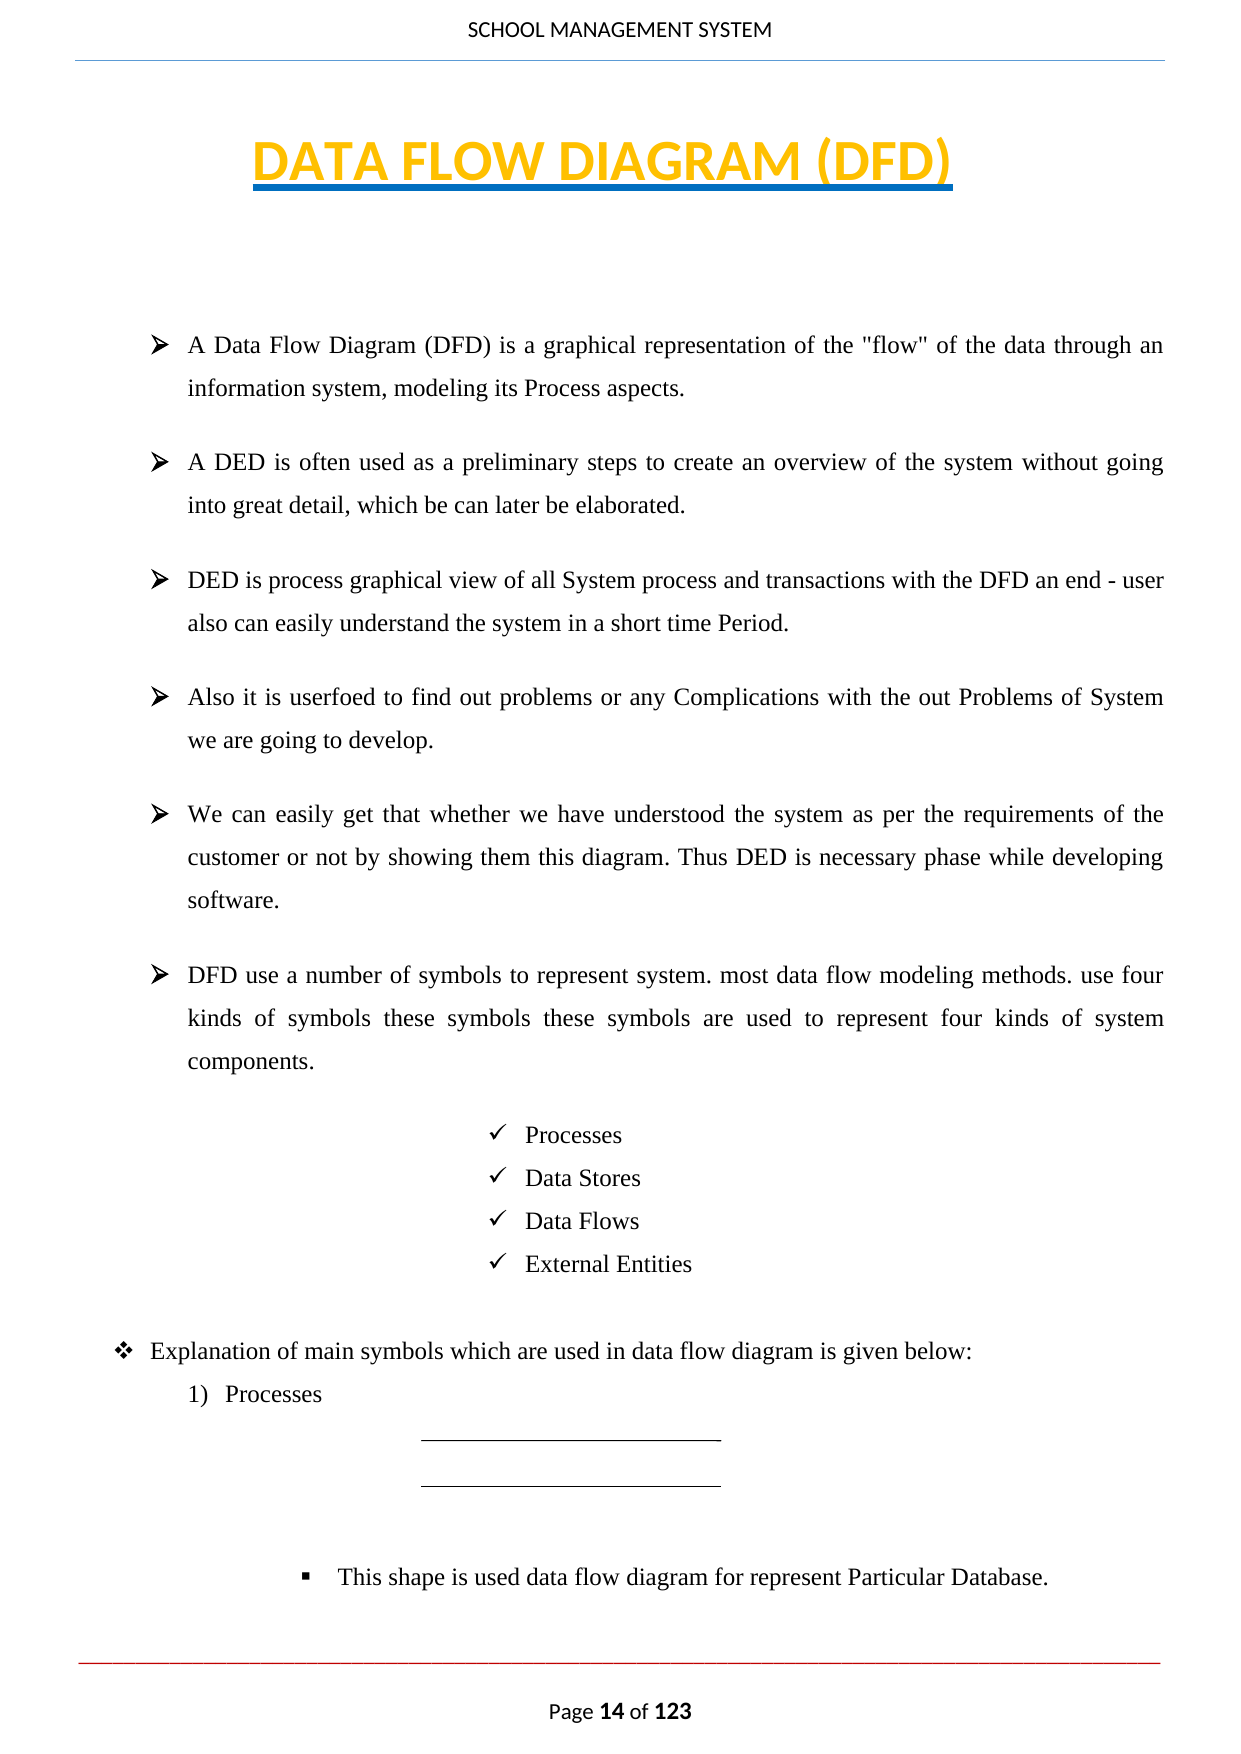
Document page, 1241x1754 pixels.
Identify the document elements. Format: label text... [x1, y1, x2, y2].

list External Entities [487, 1249, 1165, 1278]
list DFD use a number of symbols to represent system. most data flow modeling methods. use four kinds of symbols these symbols these symbols are used to represent four kinds of system components. [150, 960, 1165, 1075]
list Processes [487, 1120, 1165, 1149]
list A DED is often used as a preliminary steps to create an overview of the system without going into great detail, which be can later be elaborated. [150, 447, 1165, 519]
list A Data Flow Diagram (DFD) is a graphical representation of the "flow" of the data through an information system, modeling its Process aspects. [150, 330, 1165, 402]
list Data Stores [487, 1163, 1165, 1192]
list Explanation of main symbols which are used in data flow diagram is given below: [112, 1336, 1165, 1364]
list Data Flows [487, 1206, 1165, 1235]
list This shape is used data flow diagram for represent Particular Database. [300, 1562, 1165, 1591]
list DED is process graphical view of all System process and transactions with the DFD an end - user also can easily understand the system in a short time Period. [150, 565, 1165, 637]
list We can easily get that whether we have understood the system as per the requirements of the customer or not by showing them this diagram. Thus DED is necessary phase while developing software. [150, 799, 1165, 914]
list Also it is userfoed to find out problems or any Complications with the out Problems of System we are going to develop. [150, 682, 1165, 754]
list Processes [187, 1379, 1165, 1408]
